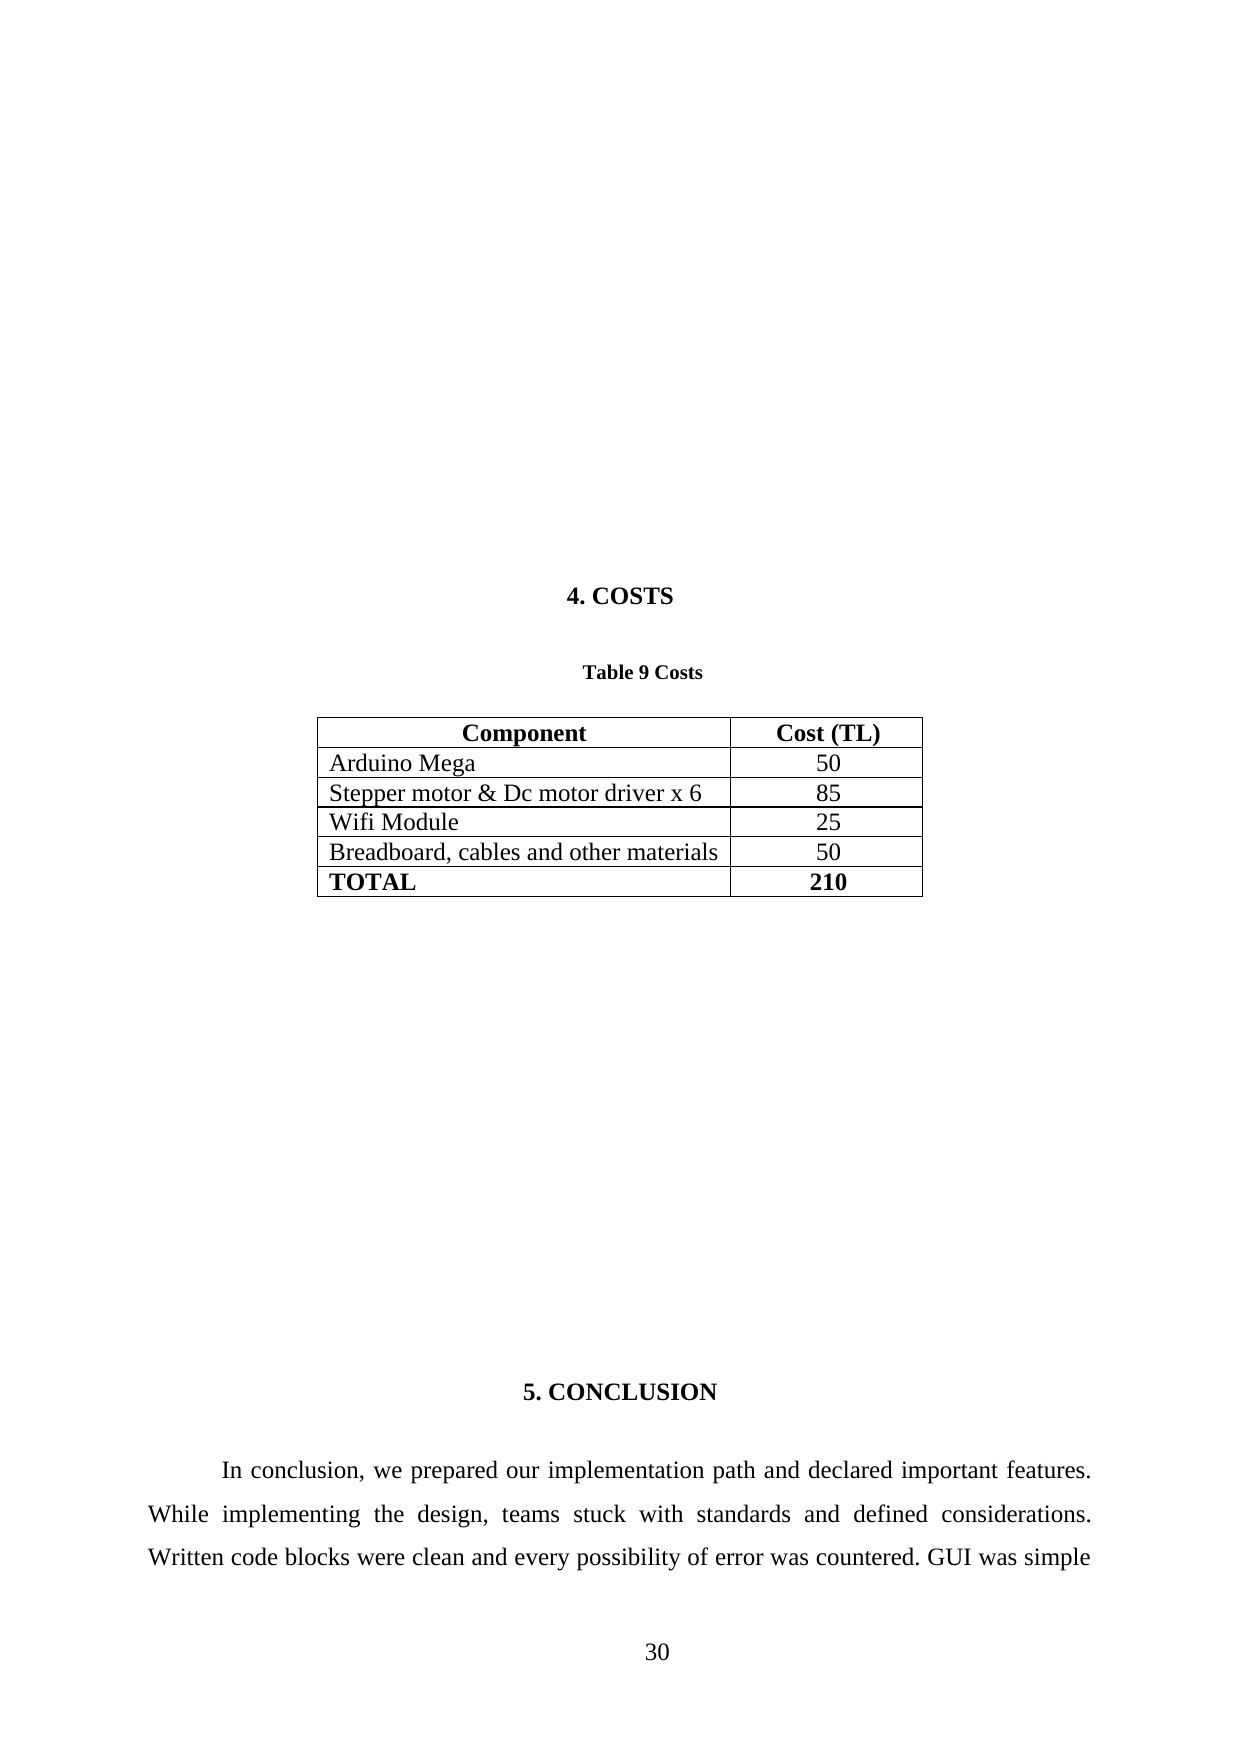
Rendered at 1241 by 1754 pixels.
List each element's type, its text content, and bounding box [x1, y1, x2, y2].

subtitle 4. COSTS [148, 581, 1093, 610]
table_cell 25 [731, 808, 922, 836]
table_cell Breadboard, cables and other materials [318, 837, 730, 866]
table_cell 50 [731, 748, 922, 777]
table_cell Wifi Module [318, 808, 730, 836]
table_header Component [318, 718, 730, 747]
subtitle 5. CONCLUSION [148, 1377, 1093, 1406]
text Table 9 Costs [148, 660, 1093, 684]
table_header Cost (TL) [731, 718, 922, 747]
table_cell Arduino Mega [318, 748, 730, 777]
table_cell 85 [731, 778, 922, 806]
table_cell 50 [731, 837, 922, 866]
table_cell Stepper motor & Dc motor driver x 6 [318, 778, 730, 806]
table_cell TOTAL [318, 867, 730, 896]
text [148, 1456, 1093, 1571]
table_cell 210 [731, 867, 922, 896]
